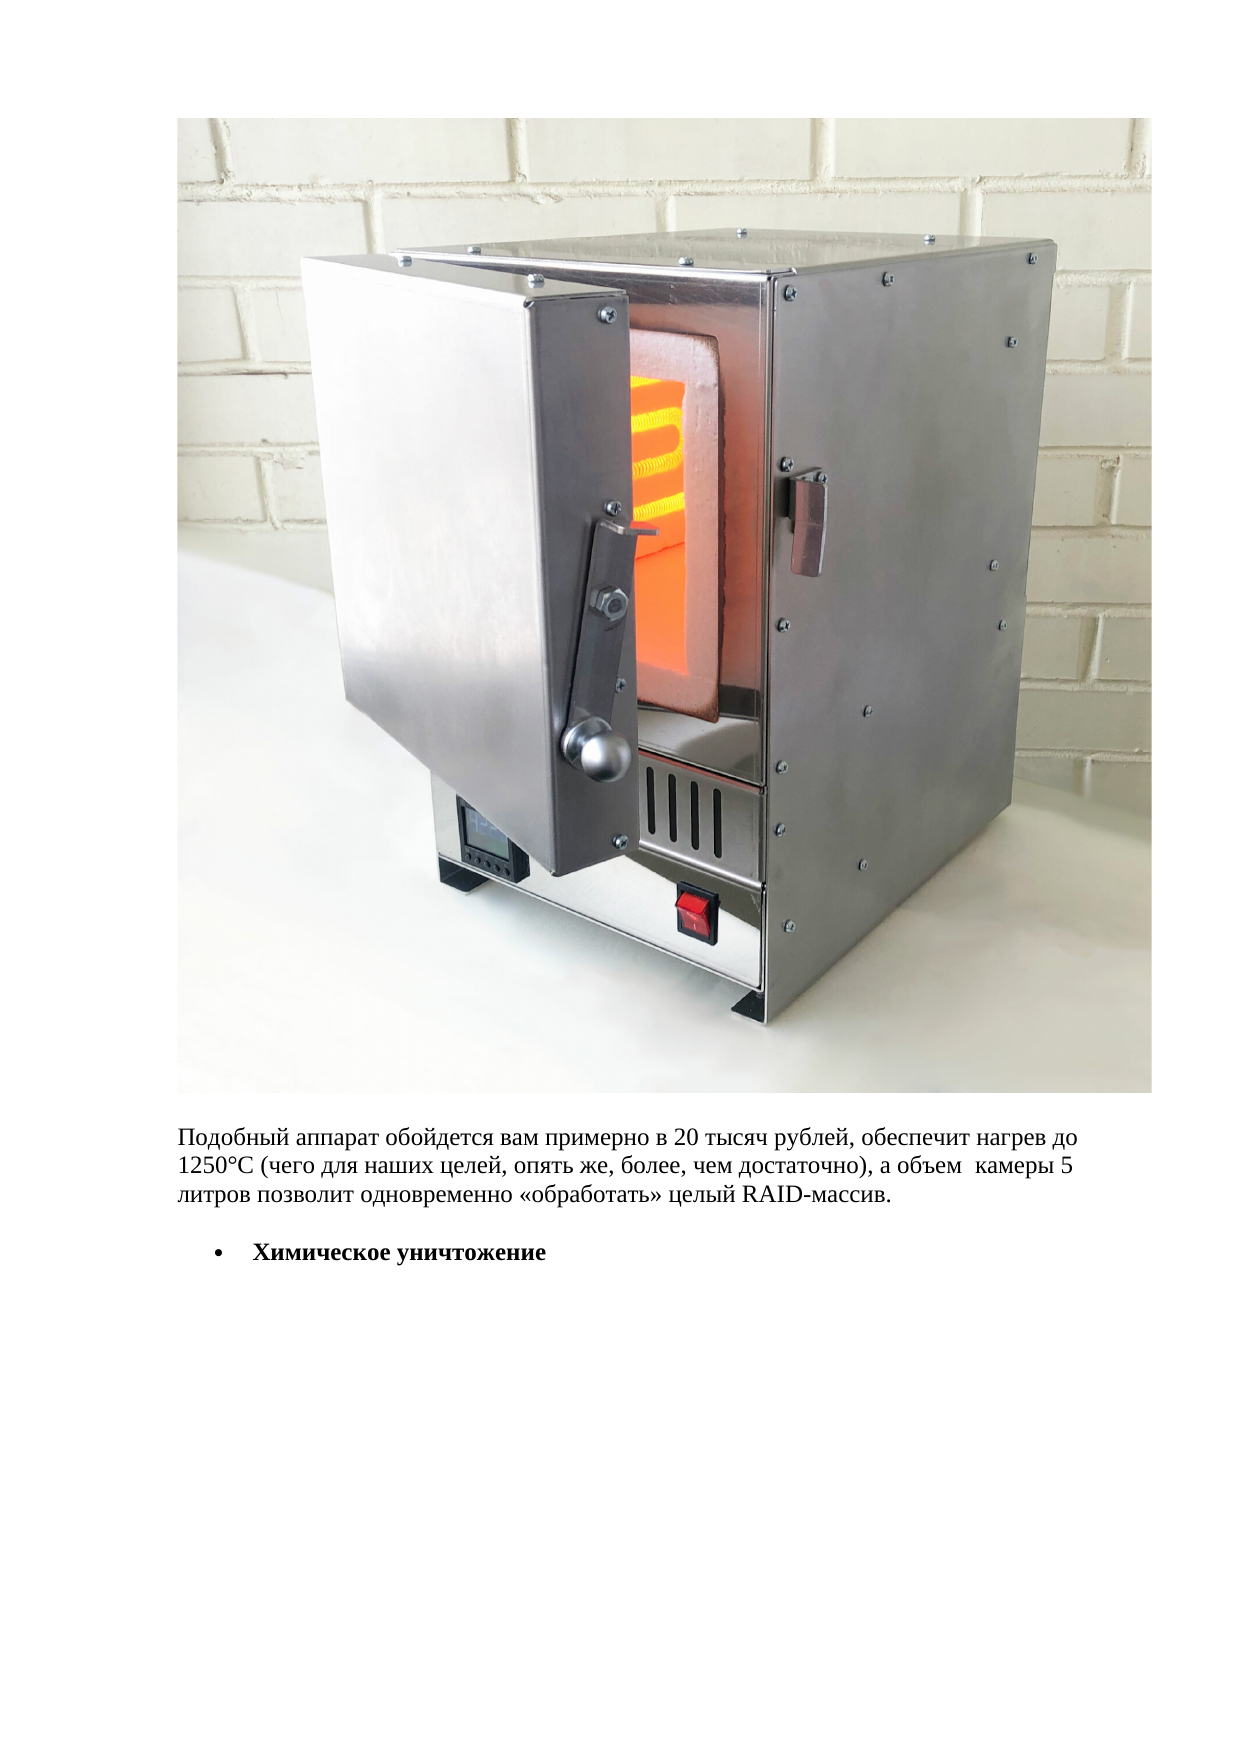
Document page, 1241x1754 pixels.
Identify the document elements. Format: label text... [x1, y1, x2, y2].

list Химическое уничтожение [215, 1237, 1152, 1266]
picture [177, 118, 1152, 1093]
text Подобный аппарат обойдется вам примерно в 20 тысяч рублей, обеспечит нагрев до 1250°С (чего для наших целей, опять же, более, чем достаточно), а объем камеры 5 литров позволит одновременно «обработать» целый RAID-массив. [177, 1122, 1152, 1208]
